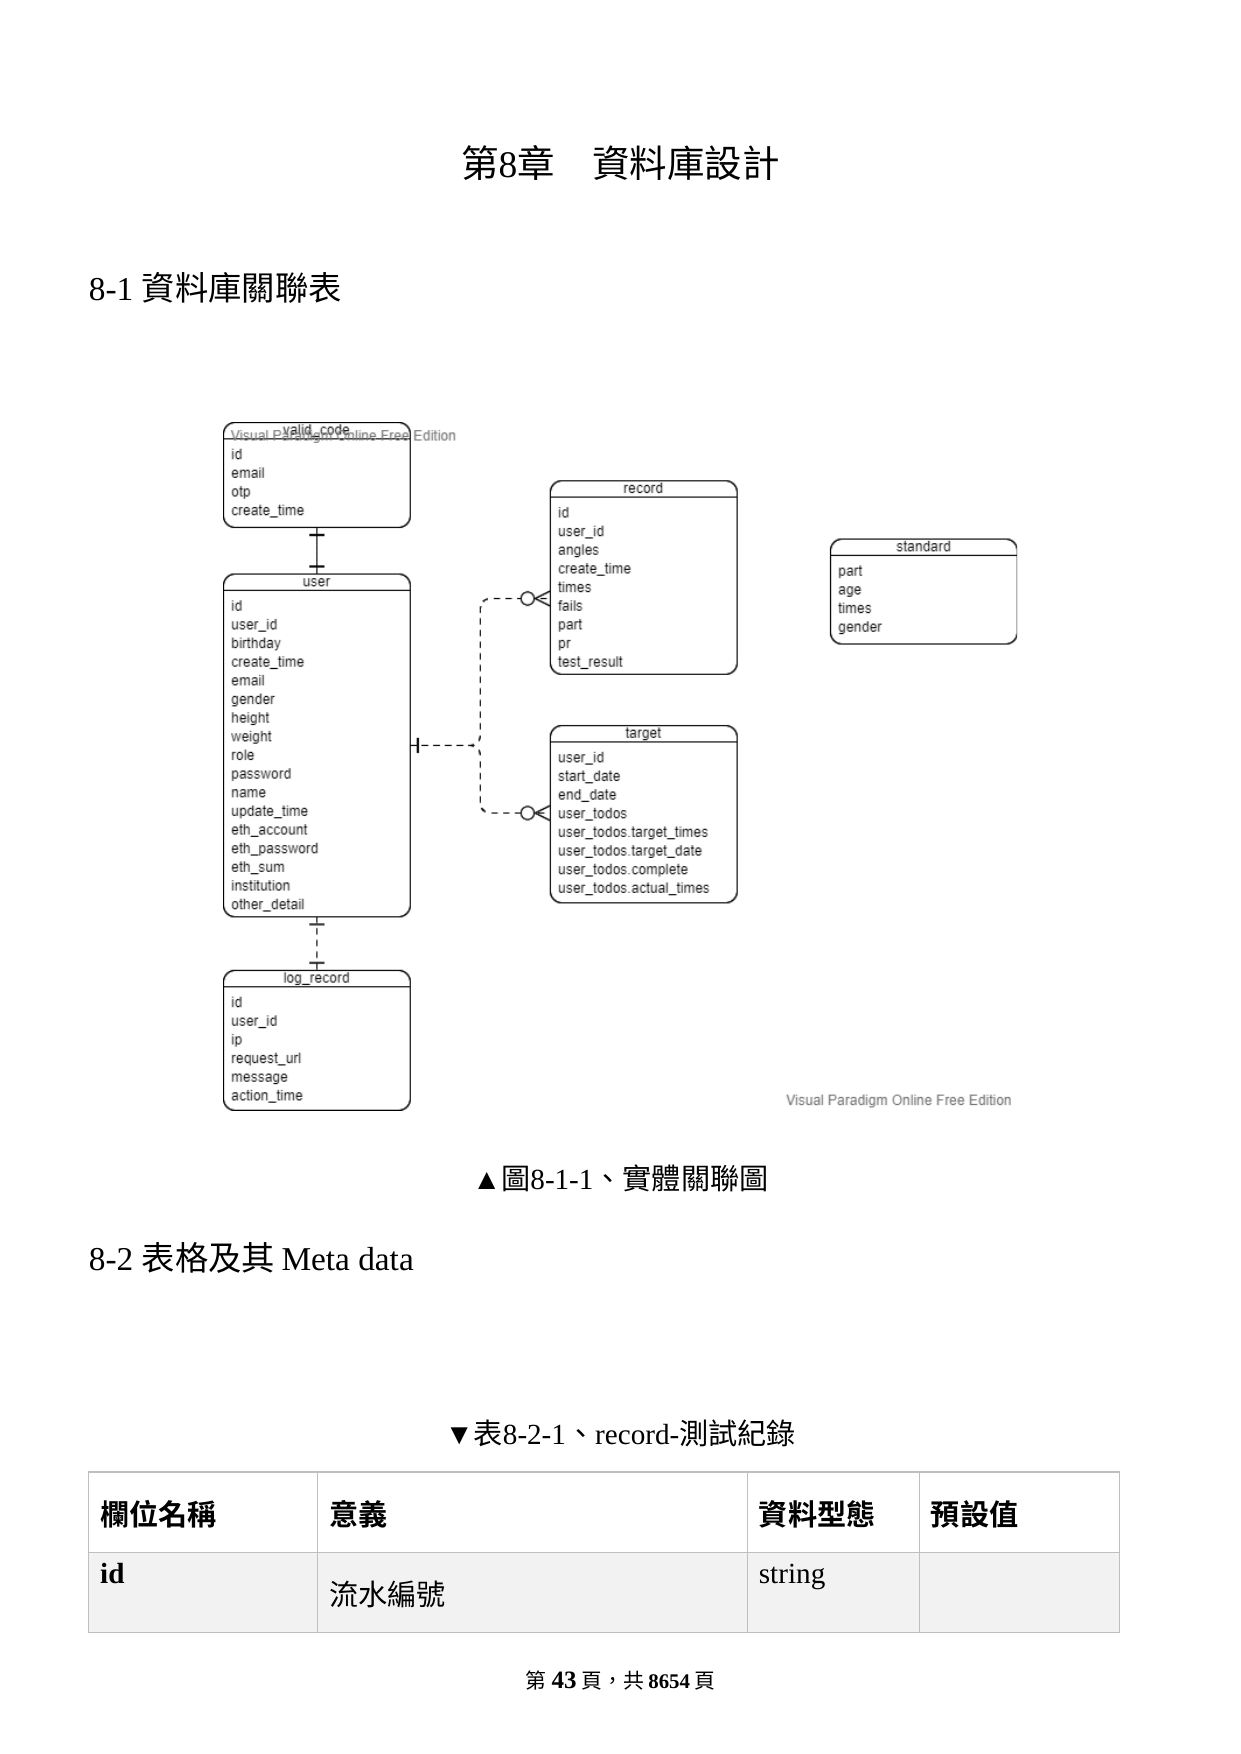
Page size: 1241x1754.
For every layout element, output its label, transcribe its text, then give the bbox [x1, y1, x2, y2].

table_cell id [89, 1553, 317, 1632]
table_header 欄位名稱 [89, 1473, 317, 1552]
picture [223, 422, 1018, 1111]
subtitle 表格及其Meta data [89, 1216, 1152, 1296]
subtitle 資料庫設計 [89, 121, 1152, 201]
table_cell string [748, 1553, 919, 1632]
table_cell [920, 1553, 1119, 1632]
table_header 預設值 [920, 1473, 1119, 1552]
subtitle 資料庫關聯表 [89, 247, 1152, 326]
table_header 資料型態 [748, 1473, 919, 1552]
table_header 意義 [318, 1473, 747, 1552]
table_cell 流水編號 [318, 1553, 747, 1632]
